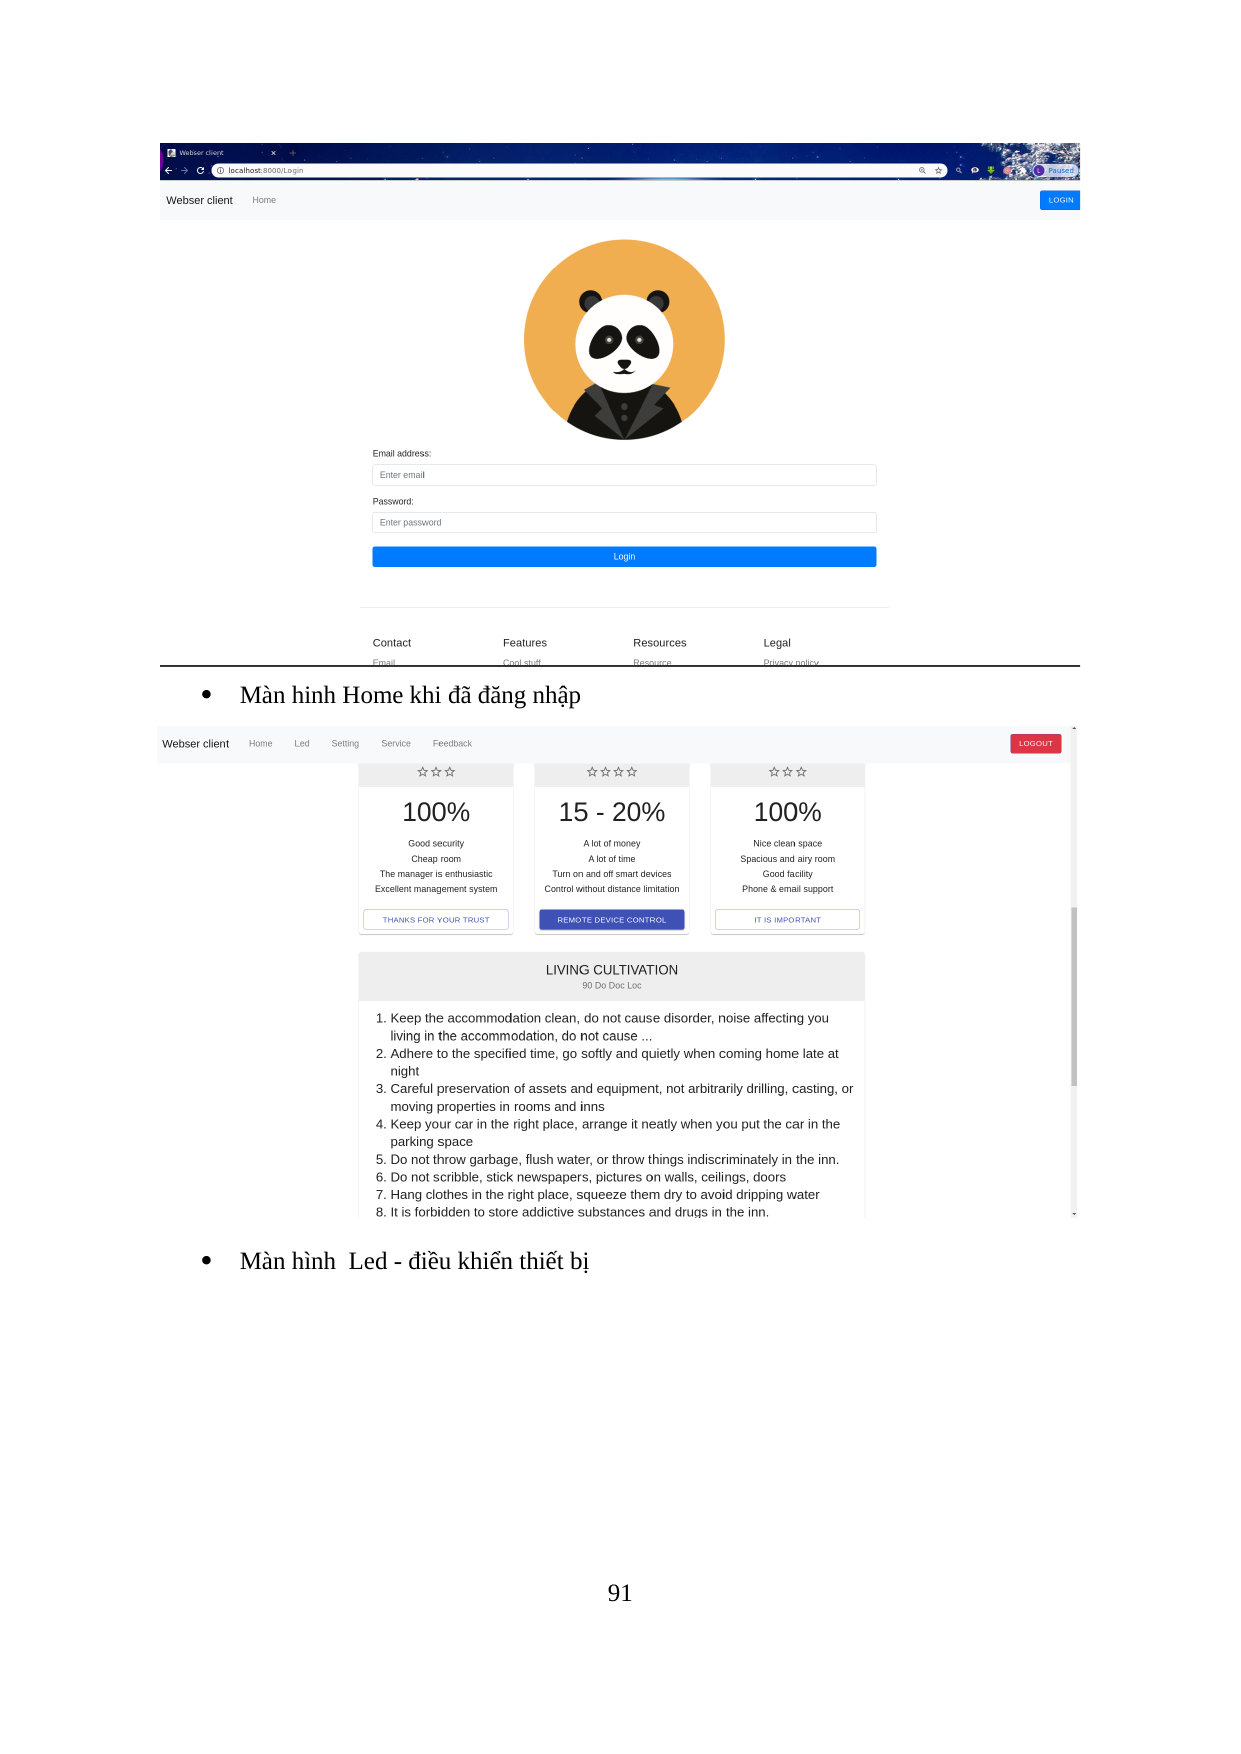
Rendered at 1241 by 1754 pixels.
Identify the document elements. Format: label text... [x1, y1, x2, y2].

picture [160, 143, 1081, 667]
picture [157, 726, 1078, 1218]
